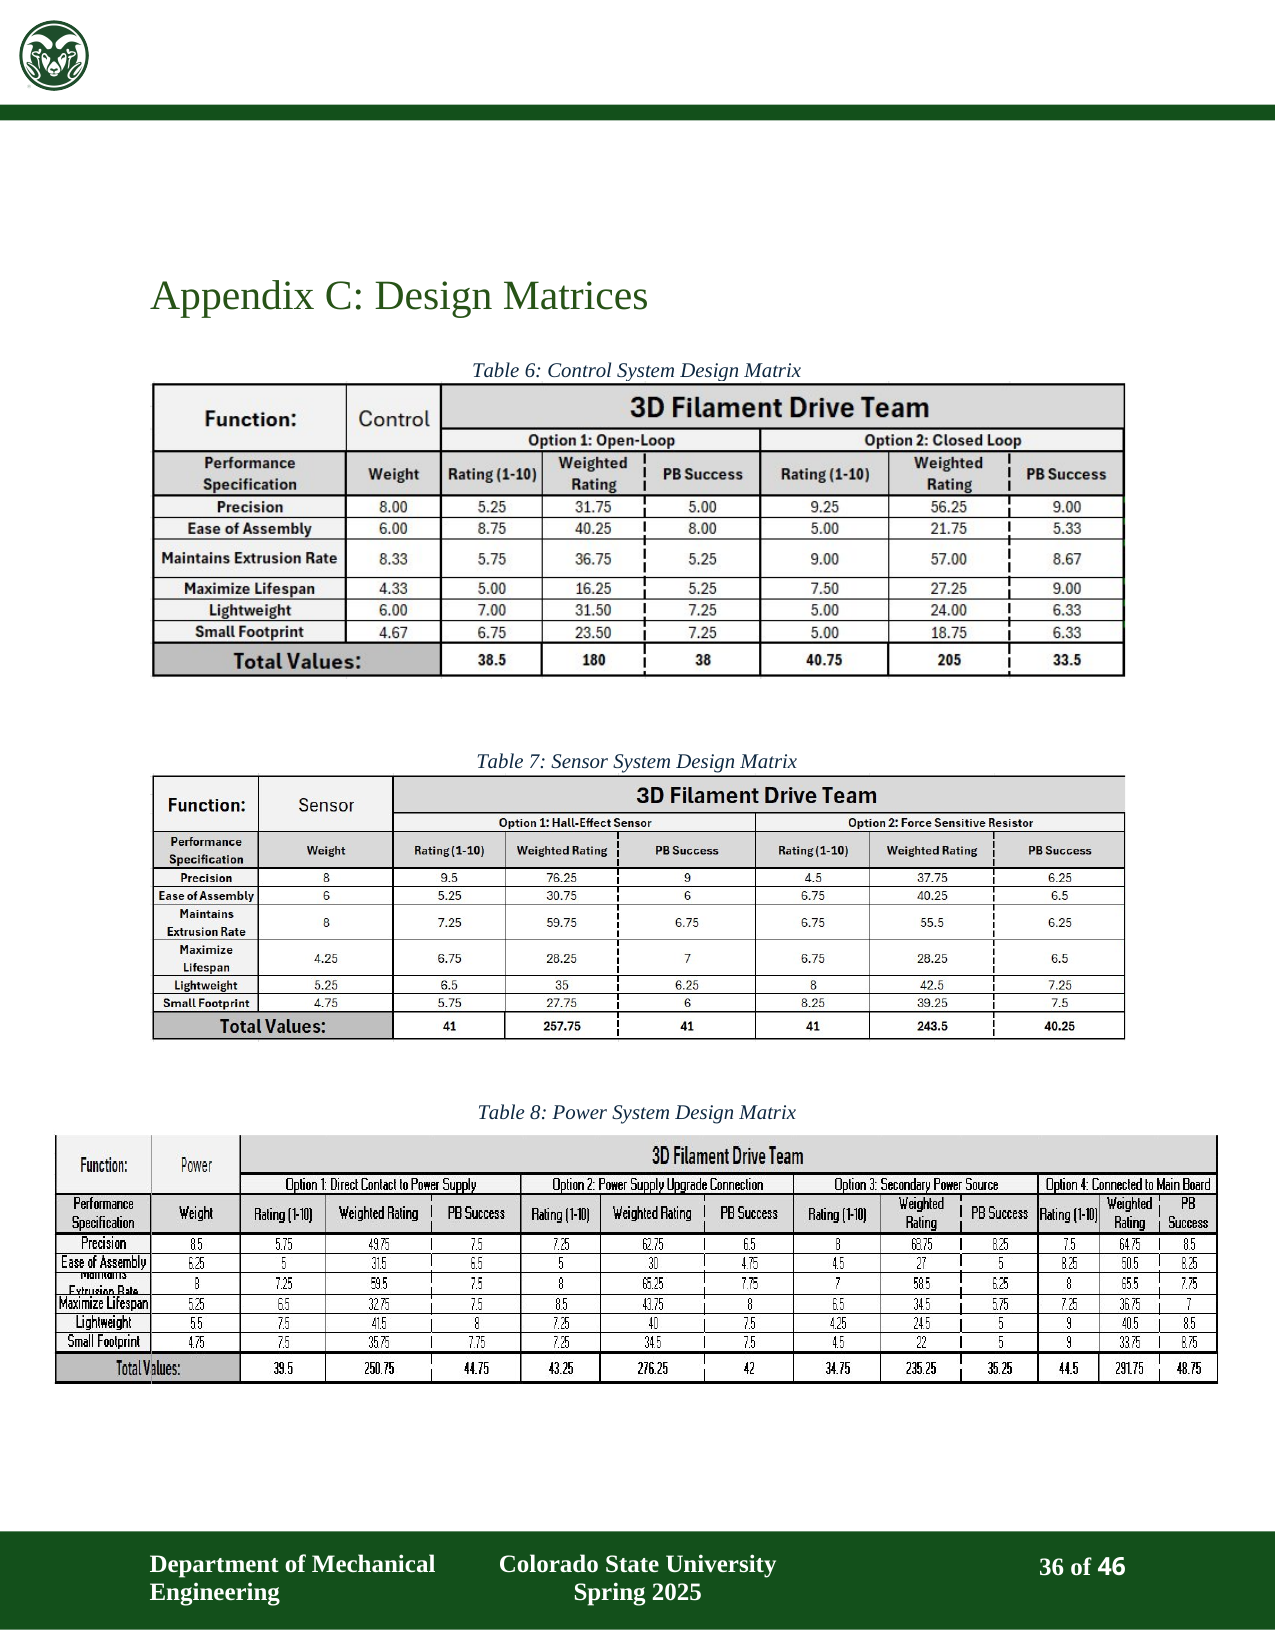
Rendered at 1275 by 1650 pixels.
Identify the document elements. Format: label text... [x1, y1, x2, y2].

picture [150, 381, 1125, 679]
picture [14, 15, 94, 96]
text Table 6: Control System Design Matrix [150, 358, 1125, 381]
subtitle Appendix C: Design Matrices [150, 270, 1125, 318]
text Table 7: Sensor System Design Matrix [150, 749, 1125, 773]
picture [150, 773, 1125, 1042]
picture [53, 1129, 1219, 1384]
